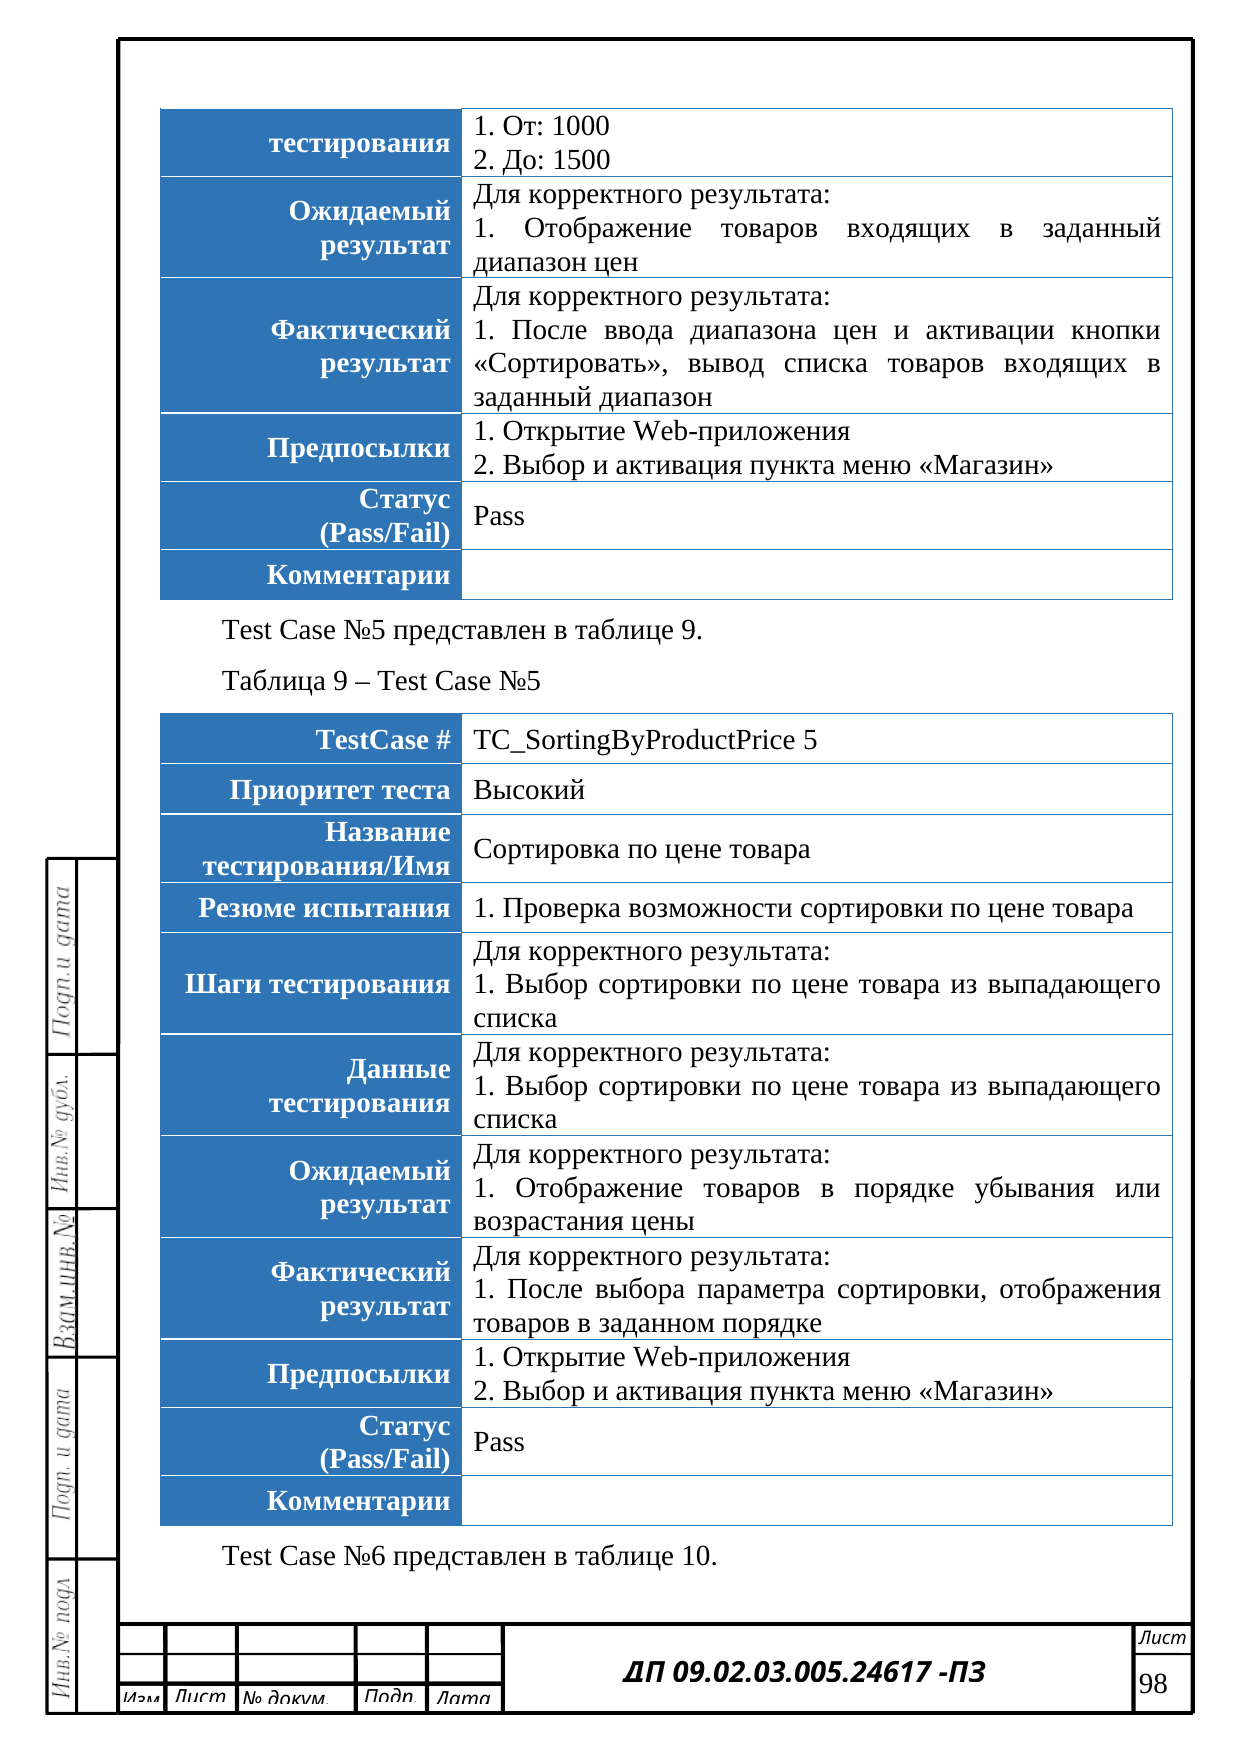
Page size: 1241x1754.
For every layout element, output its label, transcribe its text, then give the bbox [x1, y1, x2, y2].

table_cell 1. Открытие Web-приложения 2. Выбор и активация пункта меню «Магазин» [462, 1340, 1172, 1407]
table_cell Данные тестирования [161, 109, 461, 176]
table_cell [462, 109, 1172, 176]
text Таблица 9 – Test Case №5 [148, 663, 1181, 696]
table_cell Ожидаемый результат [161, 177, 461, 277]
table_cell Шаги тестирования [161, 933, 461, 1033]
table_cell 1. Открытие Web-приложения 2. Выбор и активация пункта меню «Магазин» [462, 414, 1172, 481]
table_cell Сортировка по цене товара [462, 815, 1172, 882]
table_cell Приоритет теста [161, 764, 461, 813]
table_cell Название тестирования/Имя [161, 815, 461, 882]
table_cell Pass [462, 1408, 1172, 1475]
table_cell Статус (Pass/Fail) [161, 482, 461, 549]
table_cell Данные тестирования [161, 1035, 461, 1135]
table_cell 1. Проверка возможности сортировки по цене товара [462, 883, 1172, 932]
table_cell Для корректного результата: 1. Выбор сортировки по цене товара из выпадающего списка [462, 933, 1172, 1033]
table_cell Фактический результат [161, 1238, 461, 1338]
table_cell Pass [462, 482, 1172, 549]
table_cell Для корректного результата: 1. После ввода диапазона цен и активации кнопки «Сортировать», вывод списка товаров входящих в заданный диапазон [462, 278, 1172, 412]
text Test Case №5 представлен в таблице 9. [148, 612, 1181, 646]
table_cell Предпосылки [161, 414, 461, 481]
table_cell Для корректного результата: 1. Отображение товаров в порядке убывания или возрастания цены [462, 1136, 1172, 1237]
table_cell [462, 1476, 1172, 1525]
table_cell Для корректного результата: 1. После выбора параметра сортировки, отображения товаров в заданном порядке [462, 1238, 1172, 1338]
table_cell Комментарии [161, 1476, 461, 1525]
table_header TC_SortingByProductPrice 5 [462, 714, 1172, 763]
table_cell Статус (Pass/Fail) [161, 1408, 461, 1475]
table_cell Комментарии [161, 550, 461, 599]
text Test Case №6 представлен в таблице 10. [148, 1538, 1181, 1572]
table_cell [462, 550, 1172, 599]
table_header TestCase # [161, 714, 461, 763]
table_cell Высокий [462, 764, 1172, 813]
table_cell Для корректного результата: 1. Выбор сортировки по цене товара из выпадающего списка [462, 1035, 1172, 1135]
table_cell Для корректного результата: 1. Отображение товаров входящих в заданный диапазон цен [462, 177, 1172, 277]
table_cell Фактический результат [161, 278, 461, 412]
table_cell Предпосылки [161, 1340, 461, 1407]
table_cell Резюме испытания [161, 883, 461, 932]
table_cell Ожидаемый результат [161, 1136, 461, 1237]
